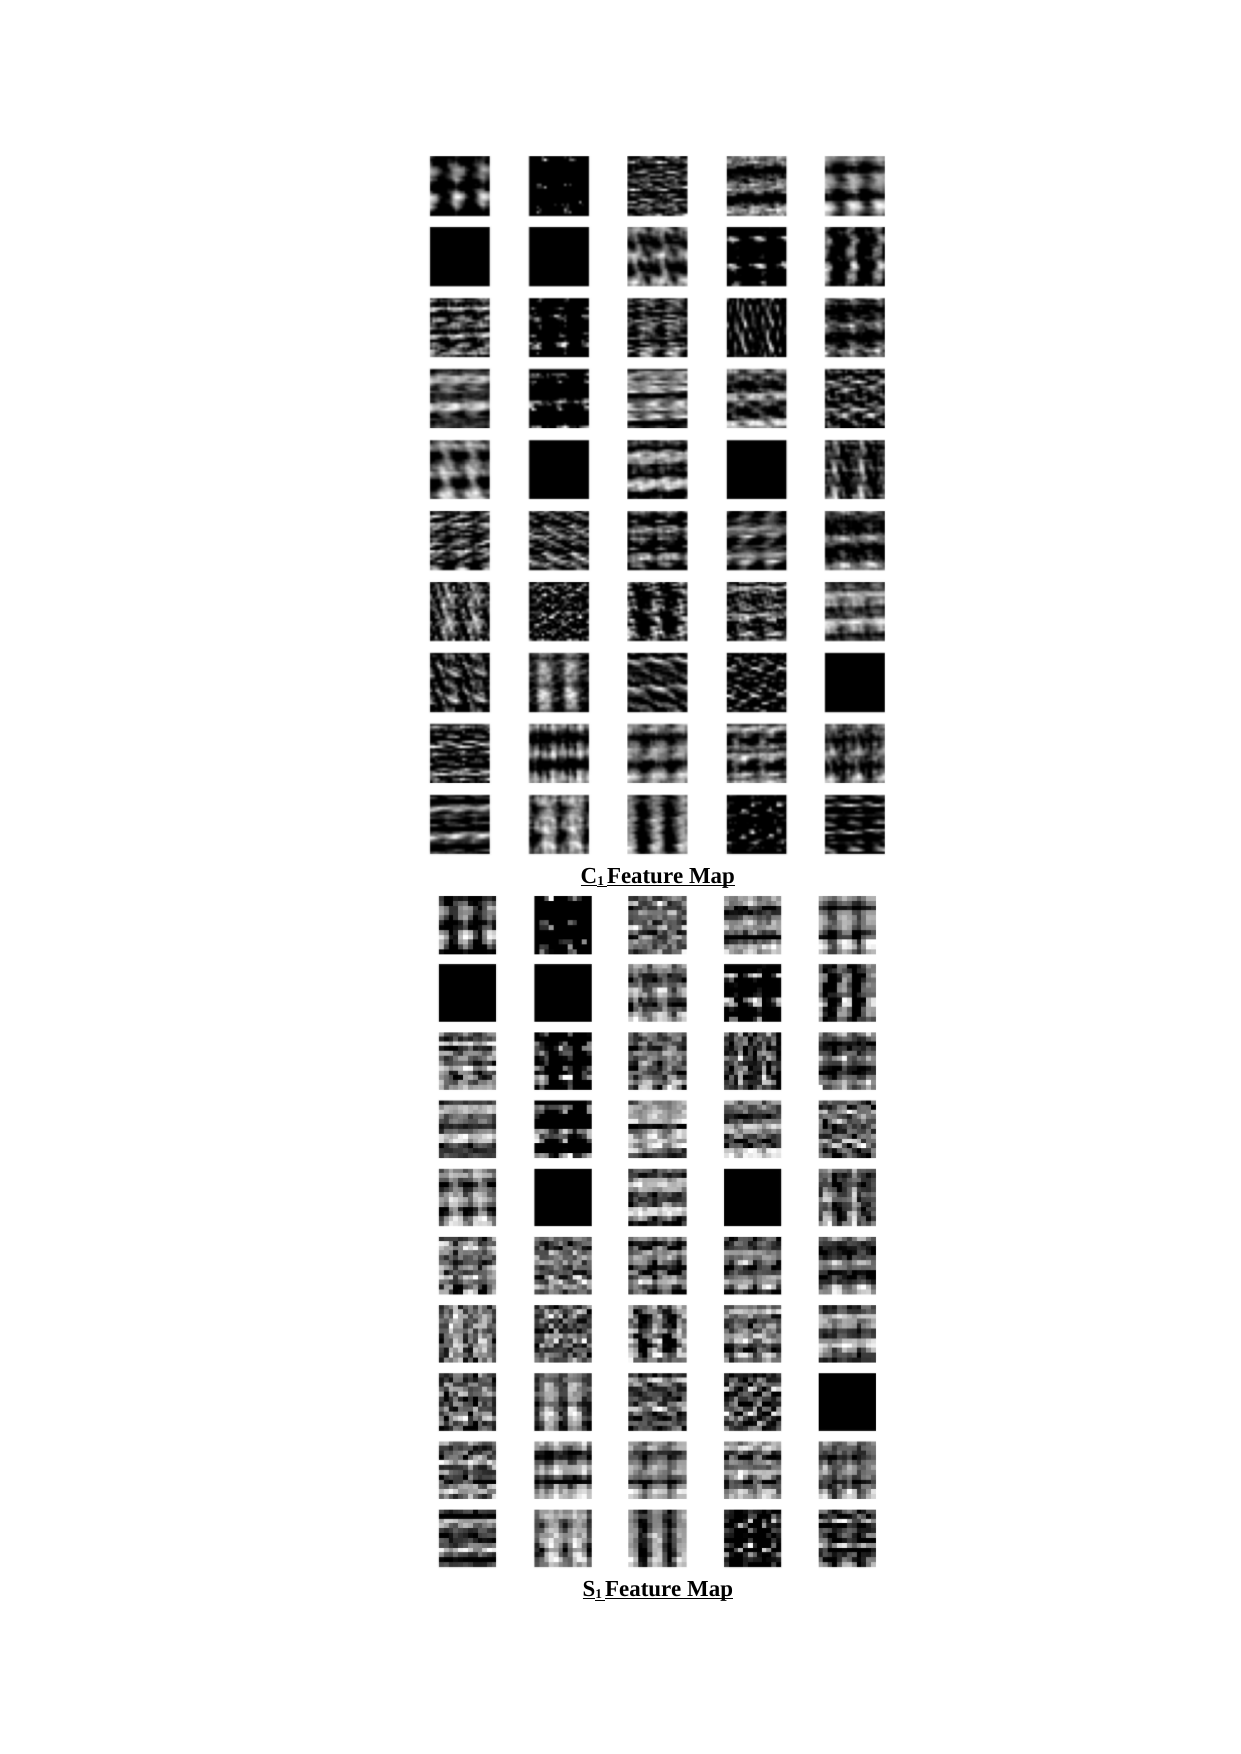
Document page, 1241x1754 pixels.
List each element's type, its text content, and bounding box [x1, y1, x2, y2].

list C1 Feature Map [225, 862, 1090, 888]
list S1 Feature Map [225, 1575, 1090, 1602]
picture [431, 890, 884, 1574]
picture [424, 150, 892, 860]
